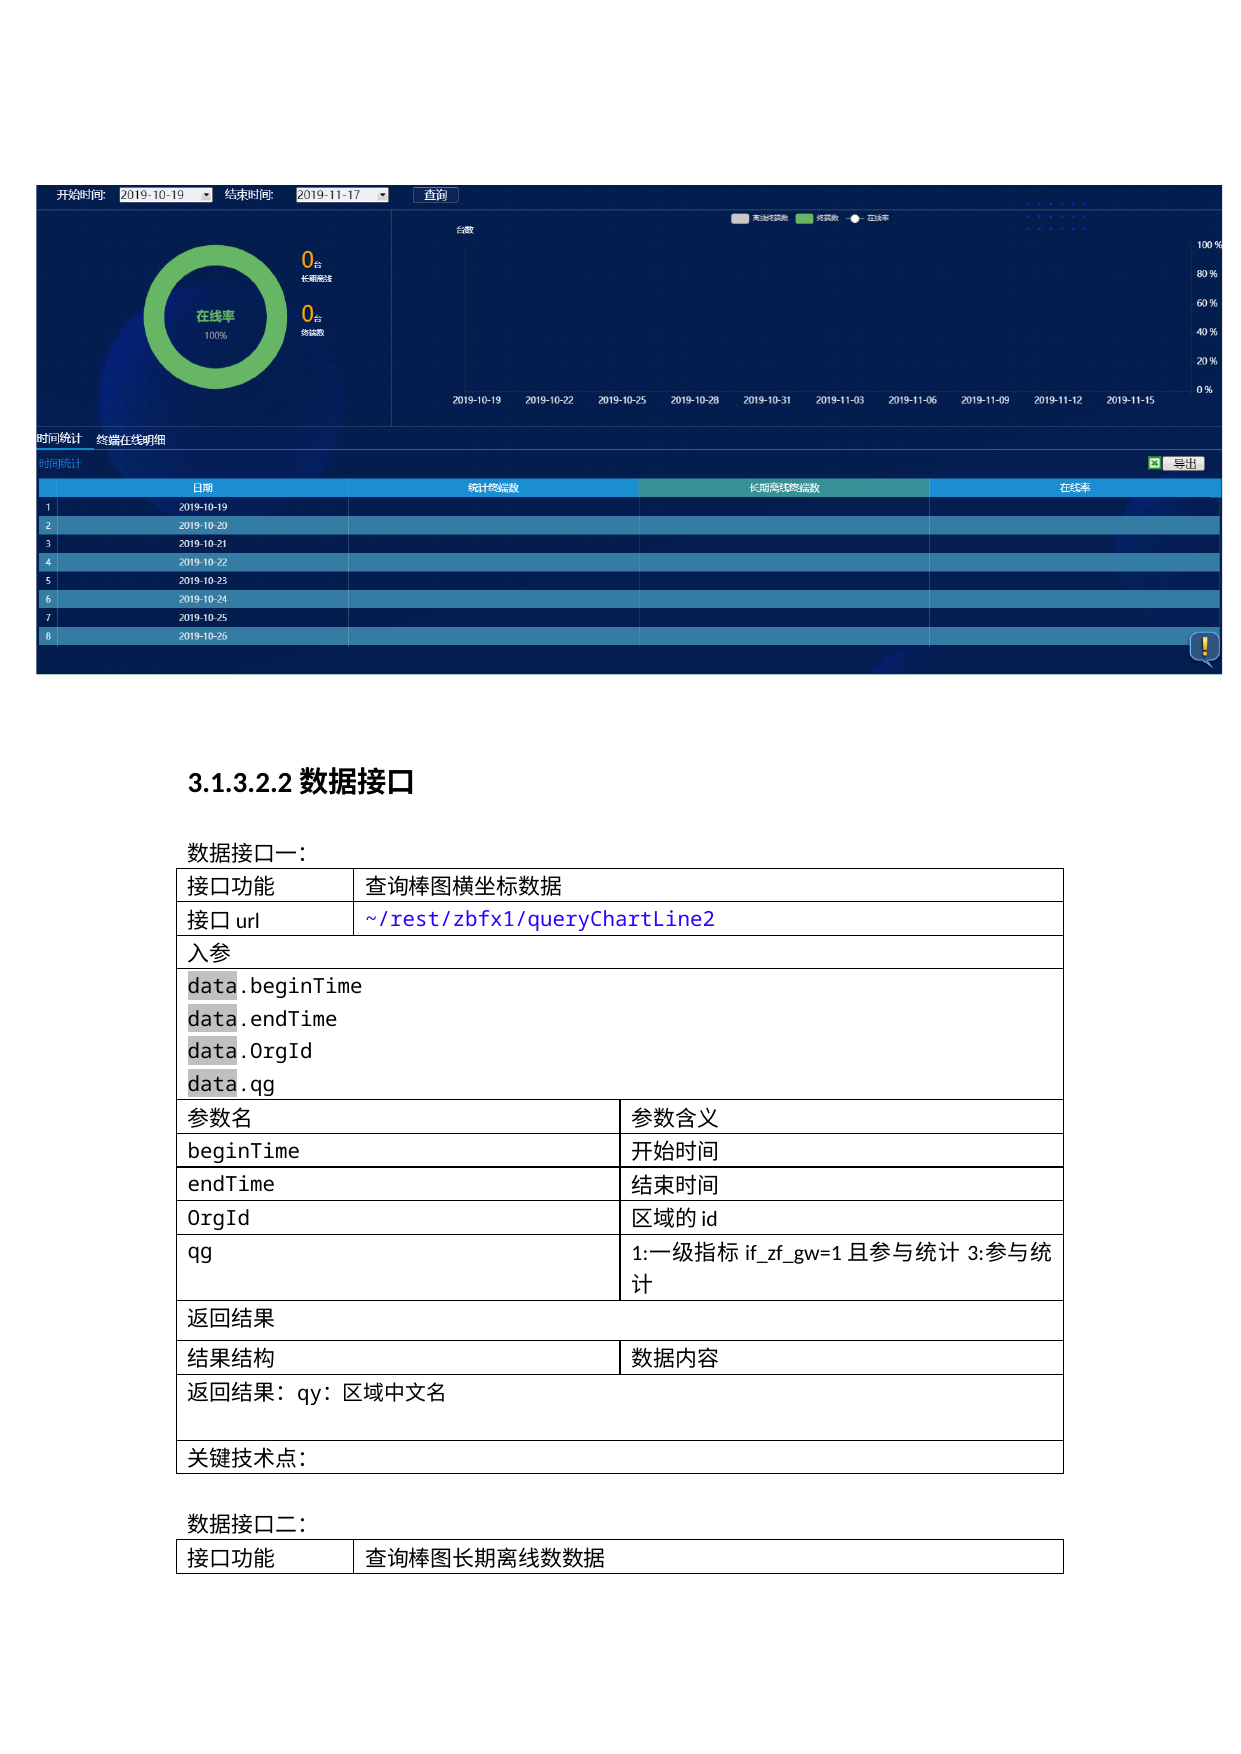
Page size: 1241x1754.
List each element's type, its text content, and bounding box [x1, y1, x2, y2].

table_cell 数据内容 [621, 1341, 1063, 1373]
table_cell 结束时间 [621, 1168, 1063, 1200]
table_cell 接口url [177, 902, 353, 935]
table_cell qg [177, 1235, 619, 1299]
text 数据接口二： [187, 1507, 1053, 1539]
table_header 查询棒图横坐标数据 [354, 869, 1063, 901]
table_cell 区域的id [621, 1201, 1063, 1233]
text 数据接口一： [187, 835, 1053, 868]
table_header 接口功能 [177, 1540, 353, 1573]
table_cell ~/rest/zbfx1/queryChartLine2 [354, 902, 1063, 935]
subtitle 3.1.3.2.2 数据接口 [187, 747, 1053, 812]
table_cell data.beginTime data.endTime data.OrgId data.qg [177, 969, 1063, 1099]
table_cell 入参 [177, 936, 1063, 968]
table_cell 关键技术点： [177, 1441, 1063, 1473]
table_cell 返回结果：qy：区域中文名 [177, 1375, 1063, 1439]
table_cell 结果结构 [177, 1341, 619, 1373]
table_cell 参数名 [177, 1100, 619, 1133]
table_cell 1:一级指标if_zf_gw=1且参与统计 3:参与统计 [621, 1235, 1063, 1299]
table_header 接口功能 [177, 869, 353, 901]
table_header 查询棒图长期离线数数据 [354, 1540, 1063, 1573]
table_cell endTime [177, 1168, 619, 1200]
table_cell 参数含义 [621, 1100, 1063, 1133]
table_cell 返回结果 [177, 1301, 1063, 1340]
table_cell 开始时间 [621, 1134, 1063, 1166]
table_cell OrgId [177, 1201, 619, 1233]
table_cell beginTime [177, 1134, 619, 1166]
